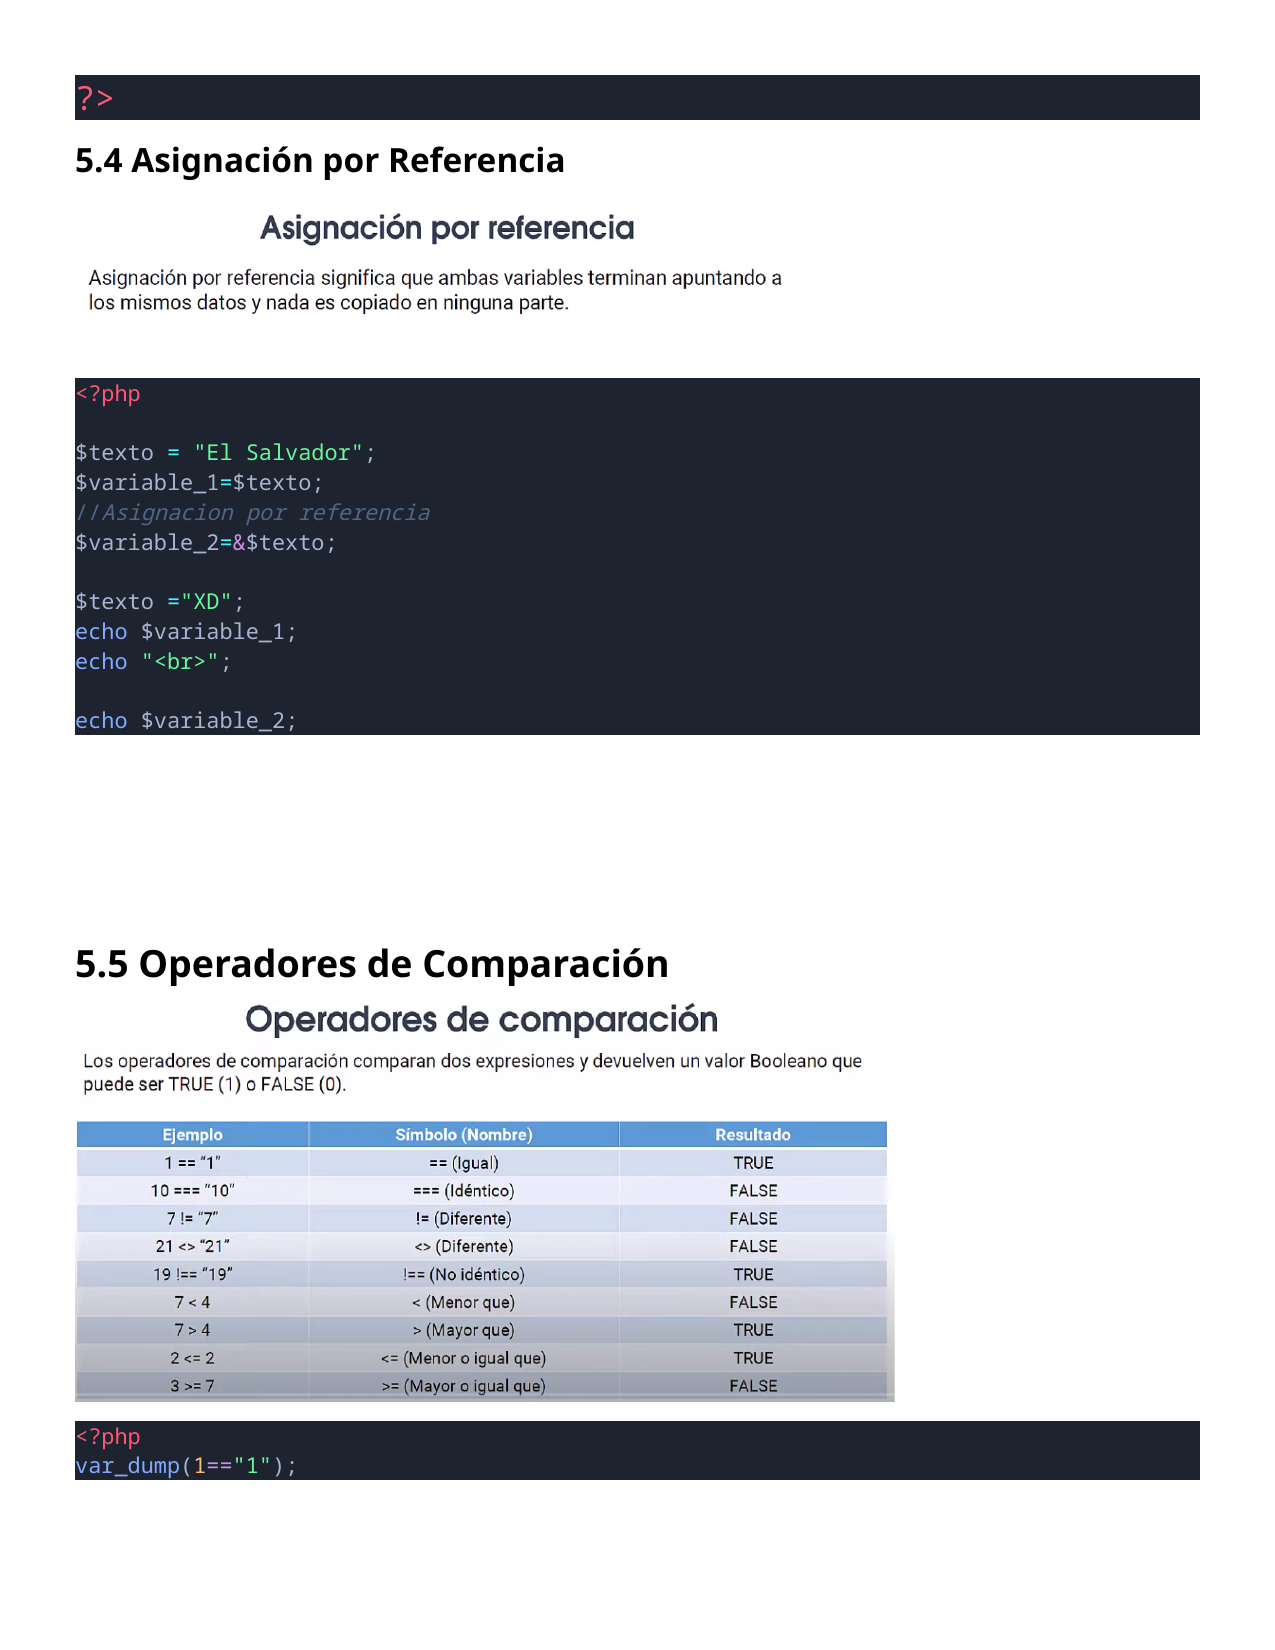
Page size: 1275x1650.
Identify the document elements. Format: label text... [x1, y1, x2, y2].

text $texto ="XD"; [75, 586, 1200, 616]
picture [75, 1000, 895, 1402]
text $texto = "El Salvador"; [75, 437, 1200, 467]
text echo $variable_2; [75, 705, 1200, 735]
subtitle 5.5 Operadores de Comparación [75, 937, 1200, 988]
text echo $variable_1; [75, 616, 1200, 646]
text <?php [75, 1421, 1200, 1451]
text $variable_1=$texto; [75, 467, 1200, 497]
text $variable_2=&$texto; [75, 527, 1200, 556]
text echo "<br>"; [75, 646, 1200, 676]
text <?php [75, 378, 1200, 407]
text ?> [75, 75, 1200, 120]
text var_dump(1=="1"); [75, 1451, 1200, 1480]
text //Asignacion por referencia [75, 497, 1200, 527]
picture [75, 186, 789, 317]
